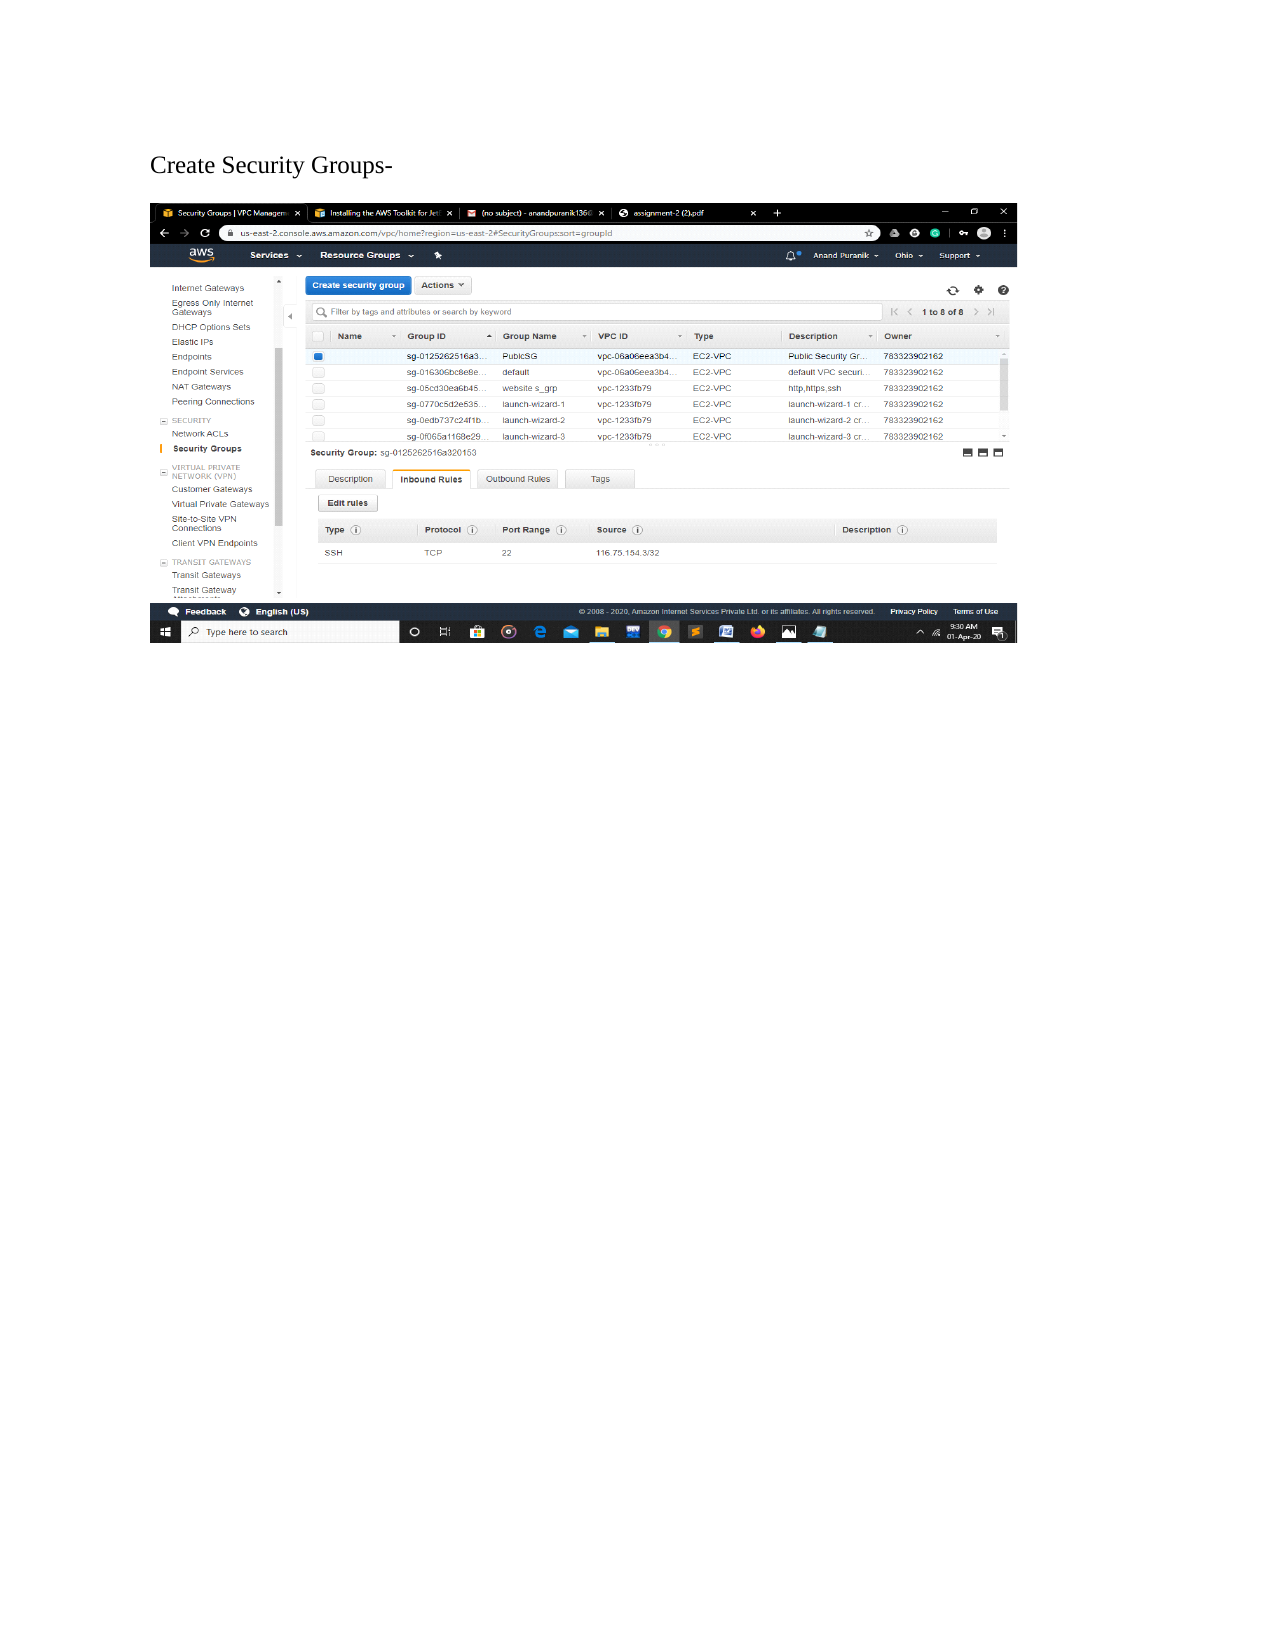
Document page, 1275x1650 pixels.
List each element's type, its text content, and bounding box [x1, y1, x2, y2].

text Create Security Groups- [150, 150, 1125, 179]
picture [150, 203, 1018, 643]
